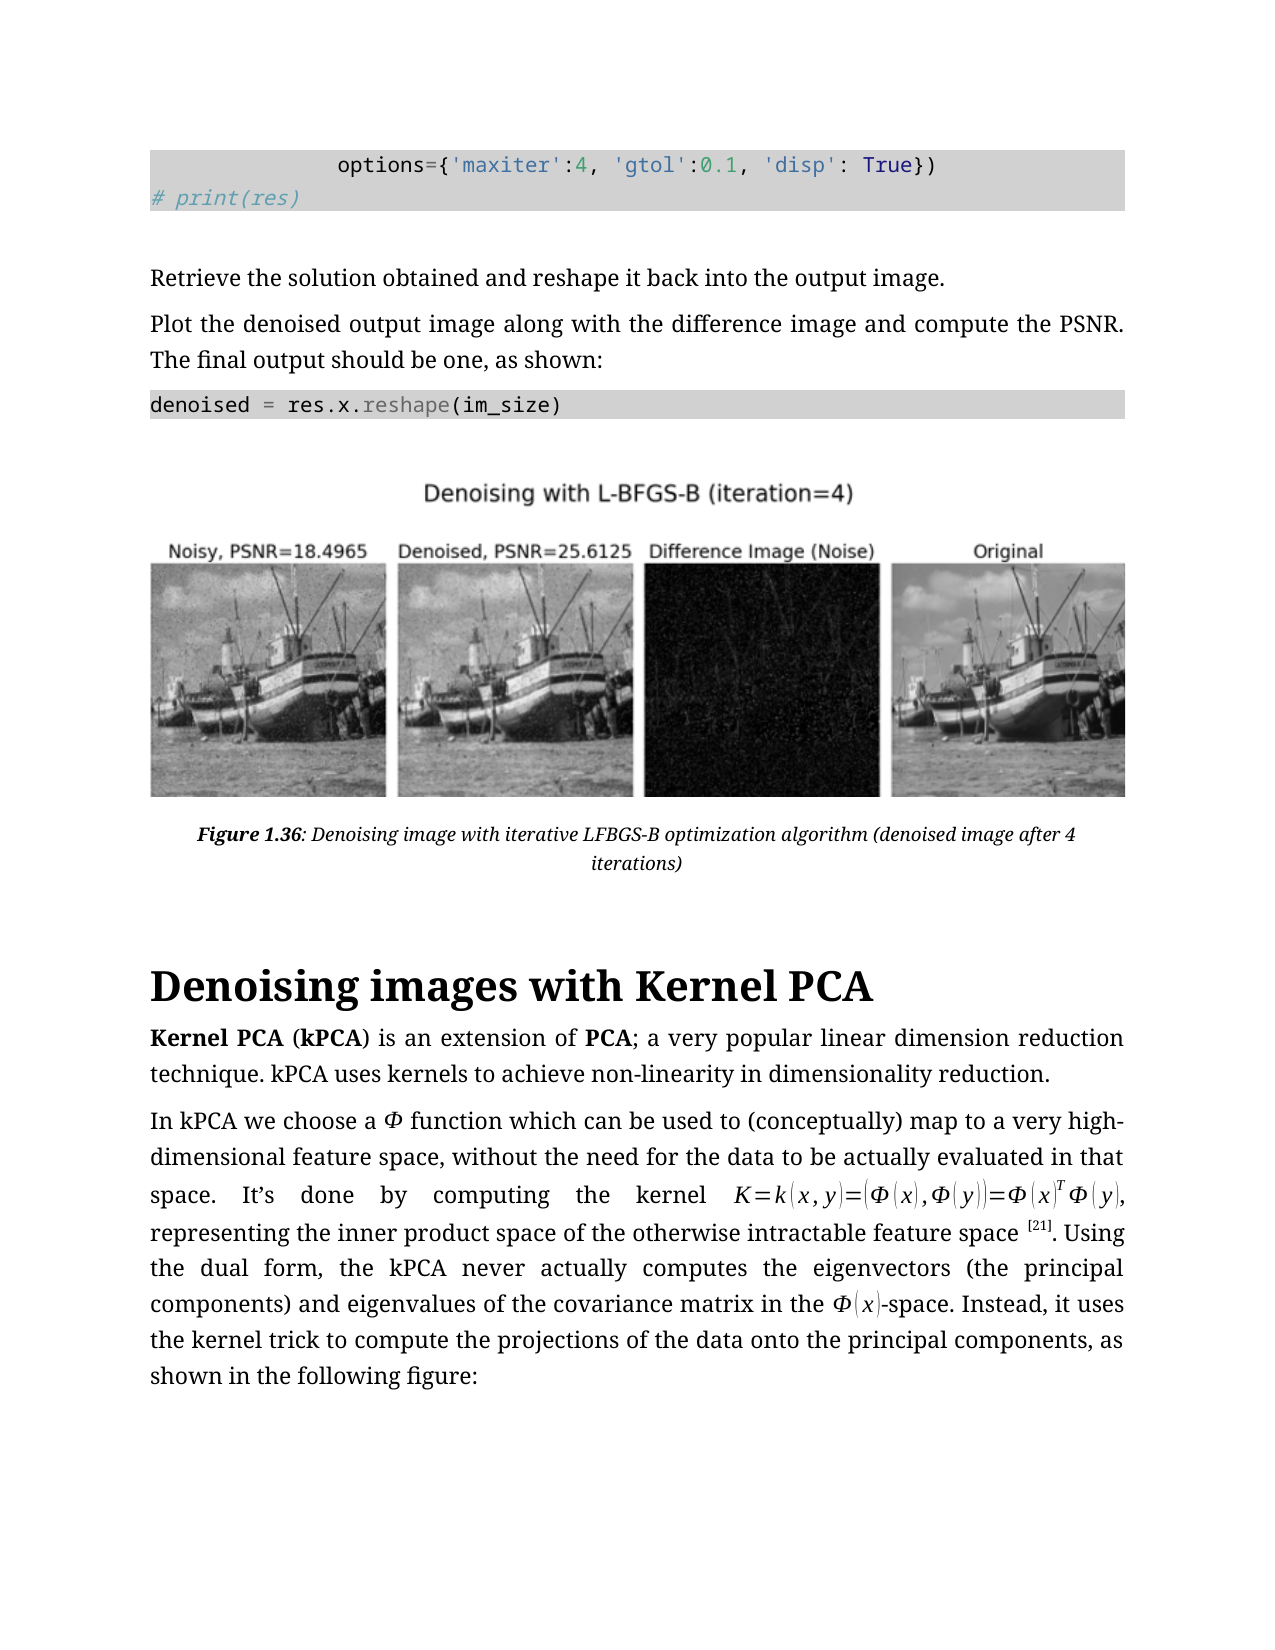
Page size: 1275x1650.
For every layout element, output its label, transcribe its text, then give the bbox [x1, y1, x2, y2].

text Plot the denoised output image along with the difference image and compute the PSNR. The final output should be one, as shown: [150, 308, 1125, 375]
text Figure 1.36: Denoising image with iterative LFBGS-B optimization algorithm (denoised image after 4 iterations) [150, 821, 1125, 876]
text In kPCA we choose a function which can be used to (conceptually) map to a very high-dimensional feature space, without the need for the data to be actually evaluated in that space. It’s done by computing the kernel , representing the inner product space of the otherwise intractable feature space [21]. Using the dual form, the kPCA never actually computes the eigenvectors (the principal components) and eigenvalues of the covariance matrix in the -space. Instead, it uses the kernel trick to compute the projections of the data onto the principal components, as shown in the following figure: [150, 1105, 1125, 1391]
picture [150, 469, 1125, 797]
text Retrieve the solution obtained and reshape it back into the output image. [150, 262, 1125, 293]
text denoised = res.x.reshape(im_size) [150, 390, 1125, 419]
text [150, 150, 1125, 211]
text Kernel PCA (kPCA) is an extension of PCA; a very popular linear dimension reduction technique. kPCA uses kernels to achieve non-linearity in dimensionality reduction. [150, 1022, 1125, 1089]
subtitle Denoising images with Kernel PCA [150, 957, 1125, 1014]
